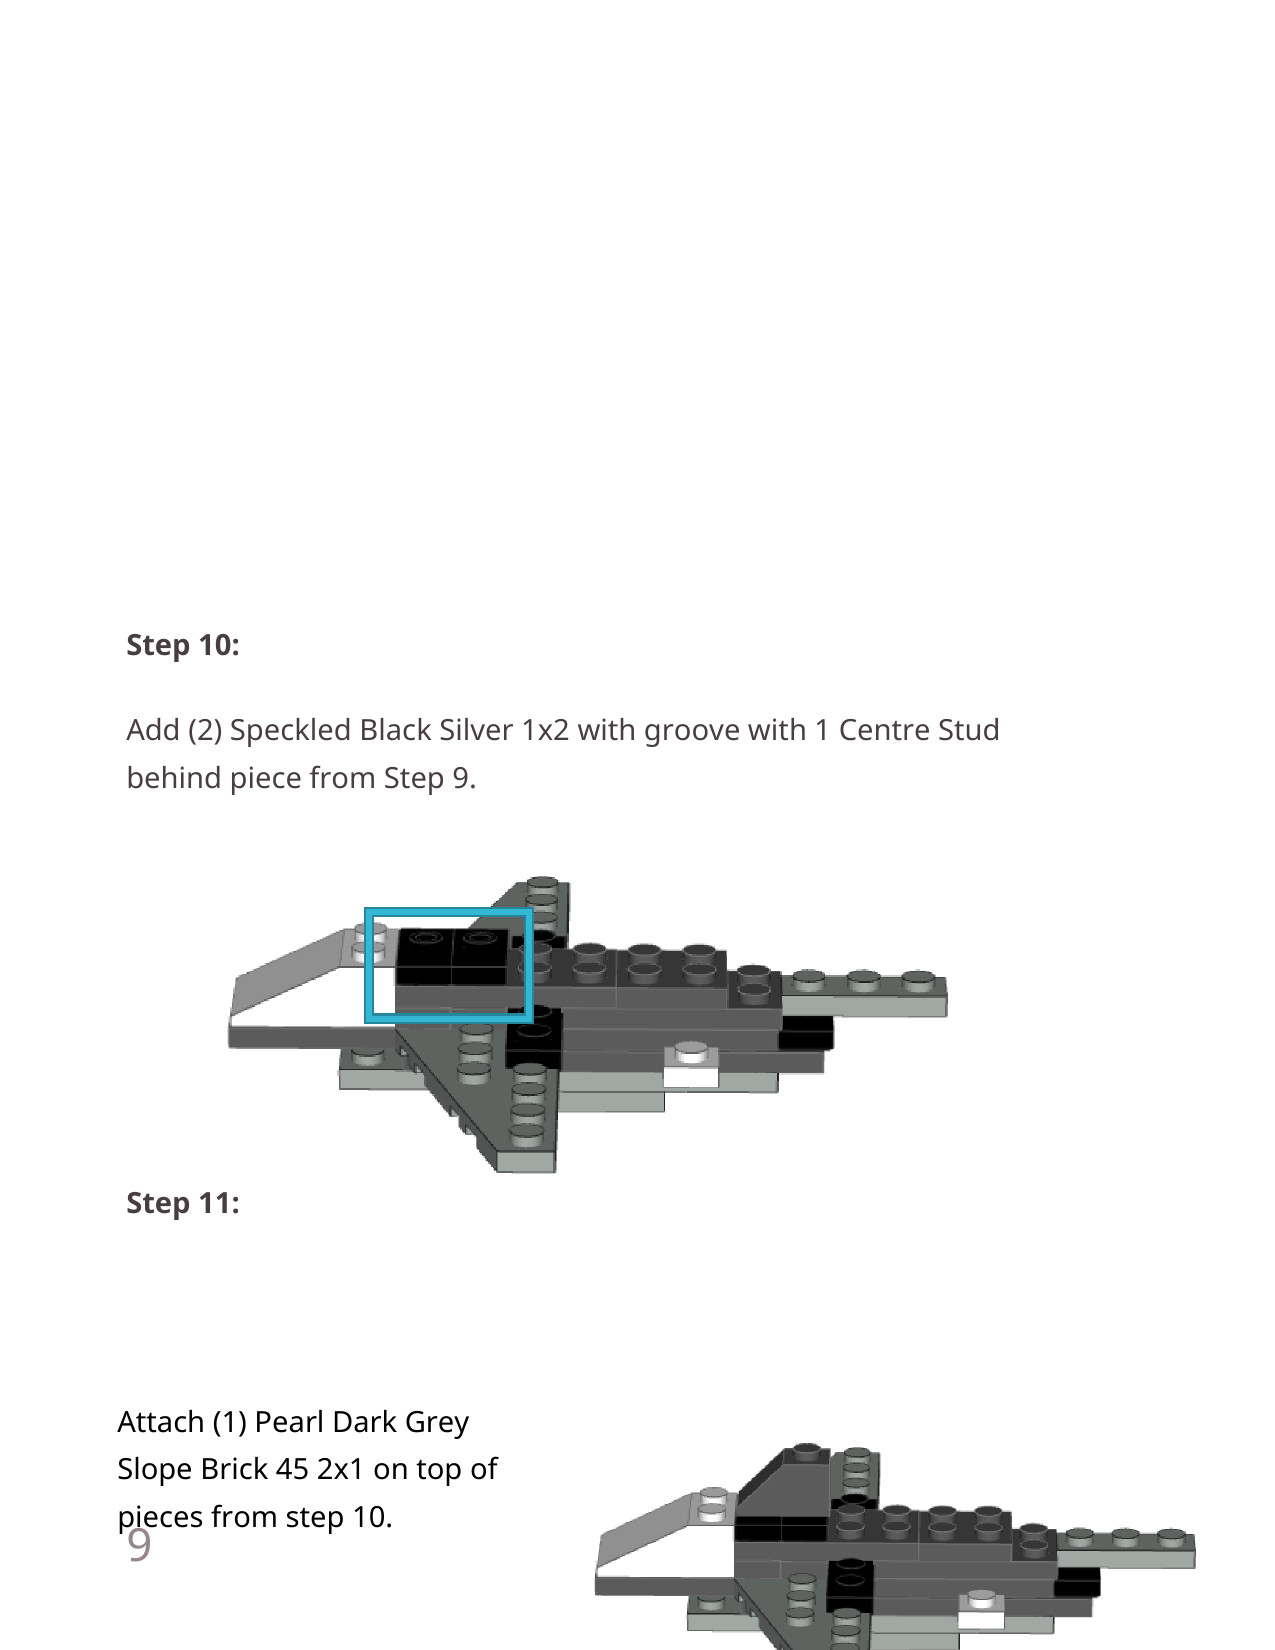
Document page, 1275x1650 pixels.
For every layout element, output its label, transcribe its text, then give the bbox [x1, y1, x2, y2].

picture [121, 742, 1275, 1650]
picture [441, 1418, 449, 1423]
text Step 11: [126, 1183, 1020, 1222]
text Add (2) Speckled Black Silver 1x2 with groove with 1 Centre Stud behind piece from Step 9. [126, 710, 1020, 797]
text Step 10: [126, 624, 1020, 664]
